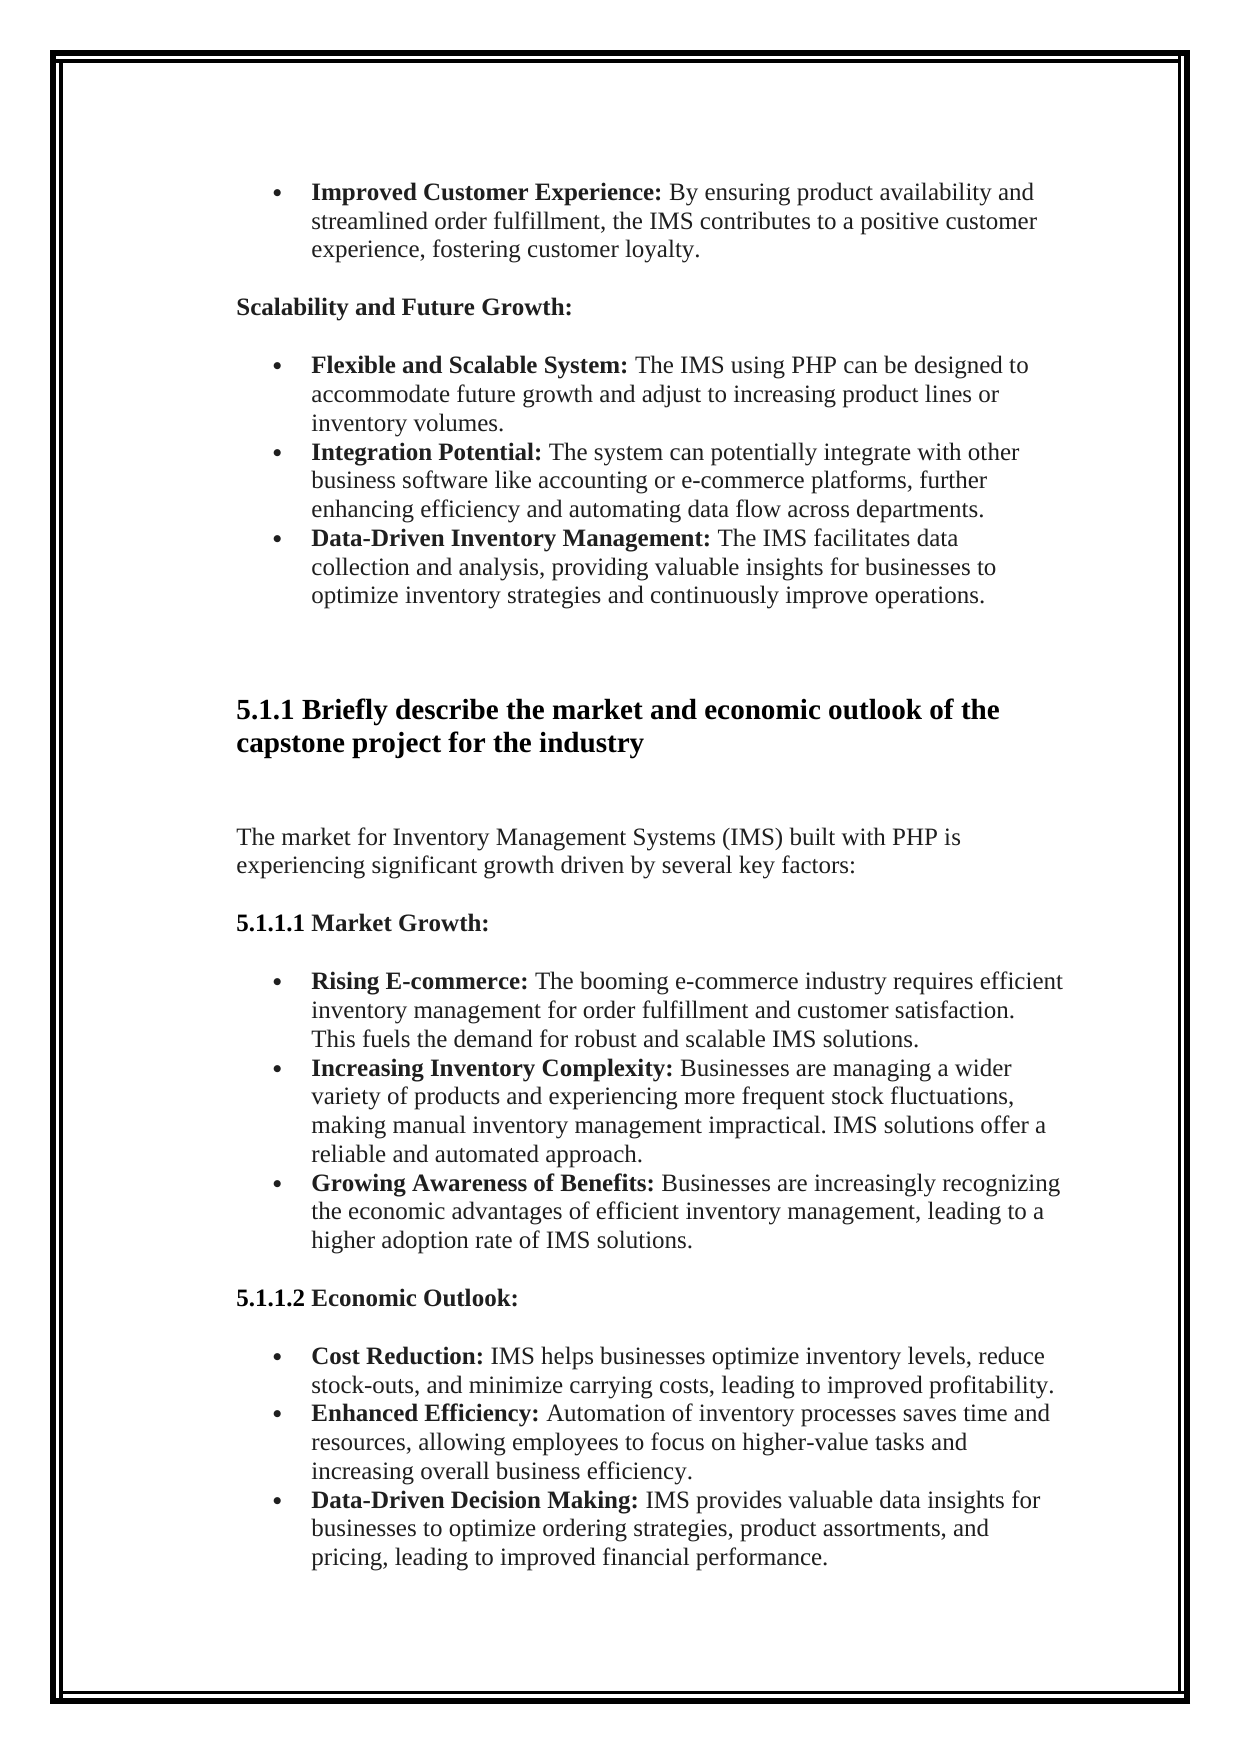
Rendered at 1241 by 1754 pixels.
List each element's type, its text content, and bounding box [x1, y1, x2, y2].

text 5.1.1.1 Market Growth: [236, 908, 1063, 937]
list Data-Driven Decision Making: IMS provides valuable data insights for businesses to optimize ordering strategies, product assortments, and pricing, leading to improved financial performance. [274, 1485, 1063, 1571]
text Scalability and Future Growth: [236, 292, 1063, 321]
list Increasing Inventory Complexity: Businesses are managing a wider variety of products and experiencing more frequent stock fluctuations, making manual inventory management impractical. IMS solutions offer a reliable and automated approach. [274, 1053, 1063, 1168]
list Enhanced Efficiency: Automation of inventory processes saves time and resources, allowing employees to focus on higher-value tasks and increasing overall business efficiency. [274, 1398, 1063, 1485]
text 5.1.1 Briefly describe the market and economic outlook of the capstone project for the industry [236, 692, 1063, 759]
list Flexible and Scalable System: The IMS using PHP can be designed to accommodate future growth and adjust to increasing product lines or inventory volumes. [274, 350, 1063, 437]
text The market for Inventory Management Systems (IMS) built with PHP is experiencing significant growth driven by several key factors: [236, 822, 1063, 879]
list Integration Potential: The system can potentially integrate with other business software like accounting or e-commerce platforms, further enhancing efficiency and automating data flow across departments. [274, 437, 1063, 523]
list Data-Driven Inventory Management: The IMS facilitates data collection and analysis, providing valuable insights for businesses to optimize inventory strategies and continuously improve operations. [274, 523, 1063, 609]
list Growing Awareness of Benefits: Businesses are increasingly recognizing the economic advantages of efficient inventory management, leading to a higher adoption rate of IMS solutions. [274, 1168, 1063, 1254]
text 5.1.1.2 Economic Outlook: [236, 1283, 1063, 1312]
list Cost Reduction: IMS helps businesses optimize inventory levels, reduce stock-outs, and minimize carrying costs, leading to improved profitability. [274, 1341, 1063, 1398]
list Improved Customer Experience: By ensuring product availability and streamlined order fulfillment, the IMS contributes to a positive customer experience, fostering customer loyalty. [274, 177, 1063, 263]
list Rising E-commerce: The booming e-commerce industry requires efficient inventory management for order fulfillment and customer satisfaction. This fuels the demand for robust and scalable IMS solutions. [274, 966, 1063, 1053]
